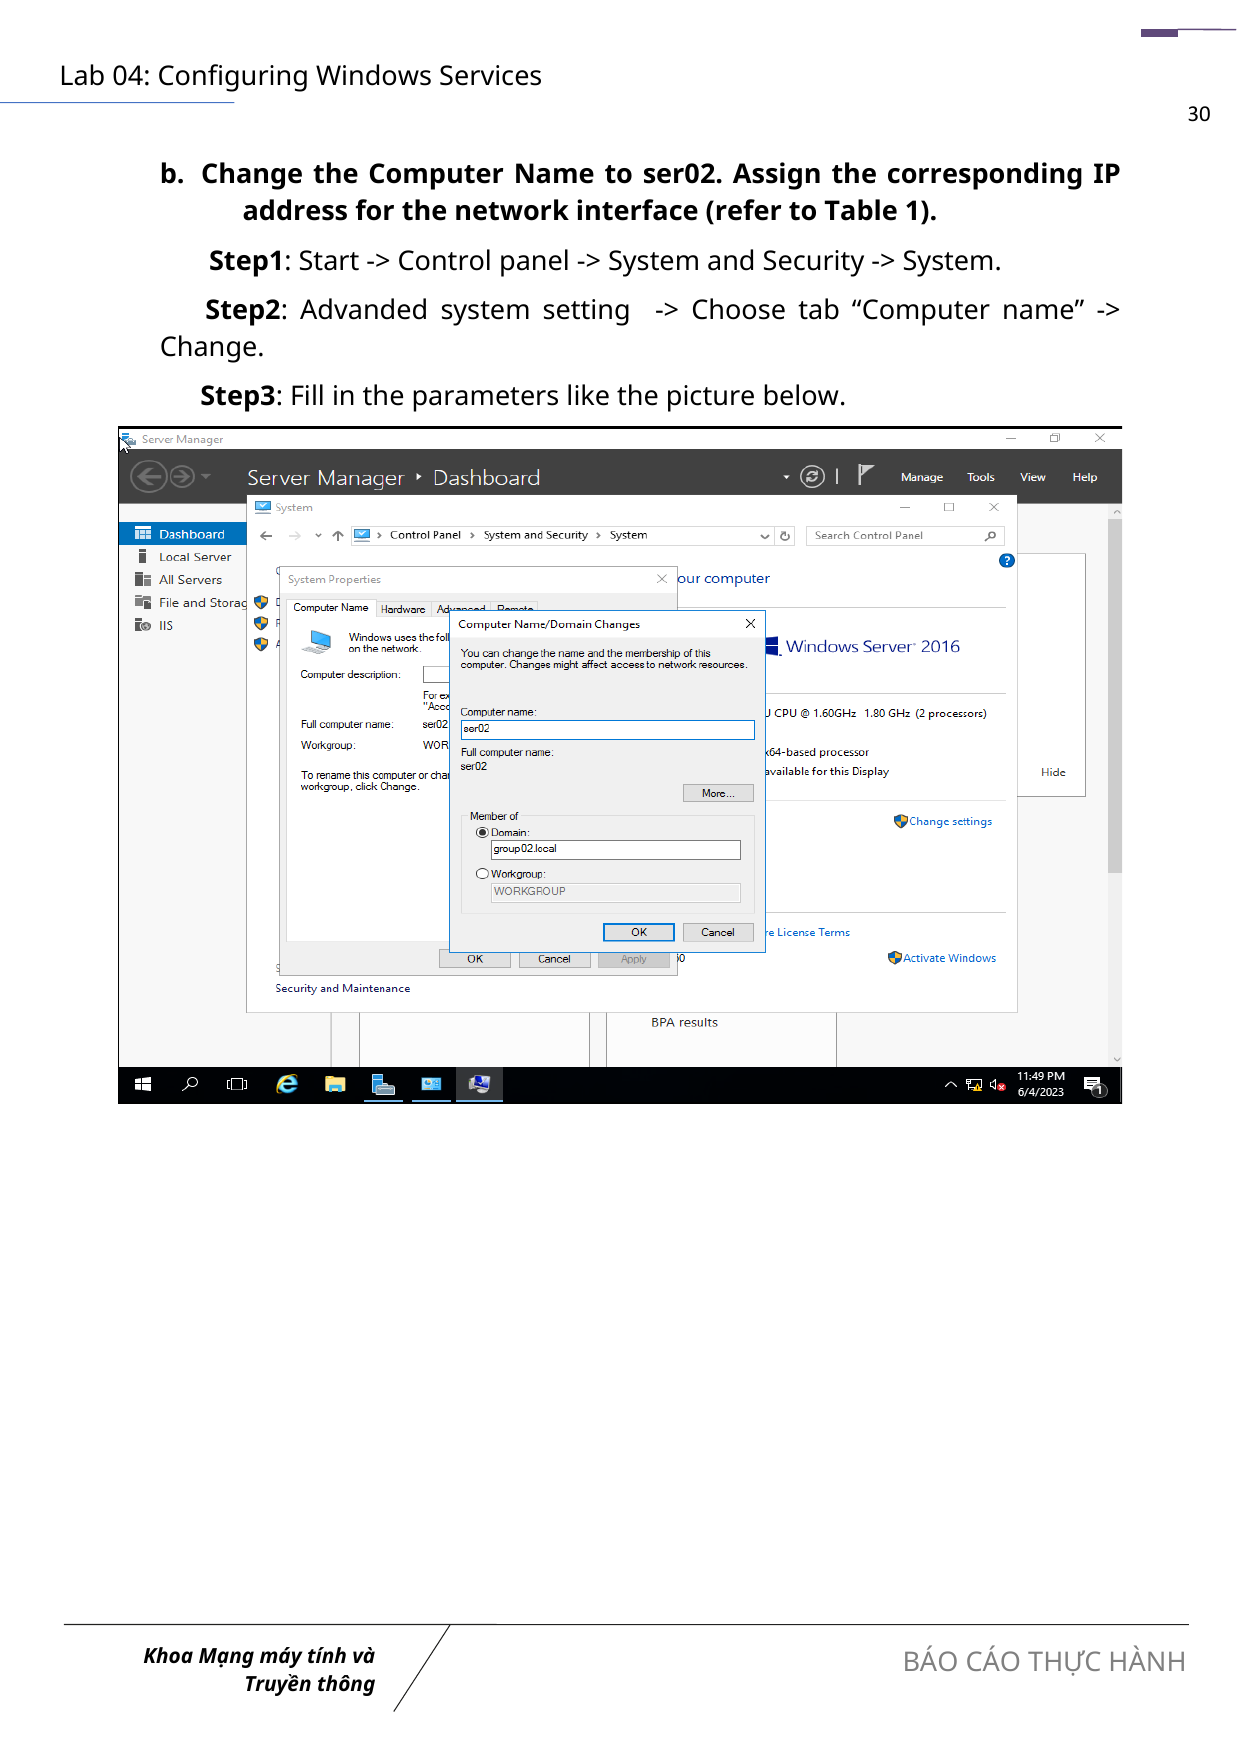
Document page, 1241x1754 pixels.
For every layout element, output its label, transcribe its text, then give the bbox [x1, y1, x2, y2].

text Step1: Start -> Control panel -> System and Security -> System. [159, 241, 1122, 278]
subtitle Change the Computer Name to ser02. Assign the corresponding IP address for the network interface (refer to Table 1). [159, 155, 1122, 229]
picture [118, 426, 1123, 1104]
text Step2: Advanded system setting -> Choose tab “Computer name” -> Change. [159, 291, 1122, 364]
text Step3: Fill in the parameters like the picture below. [159, 377, 1122, 414]
